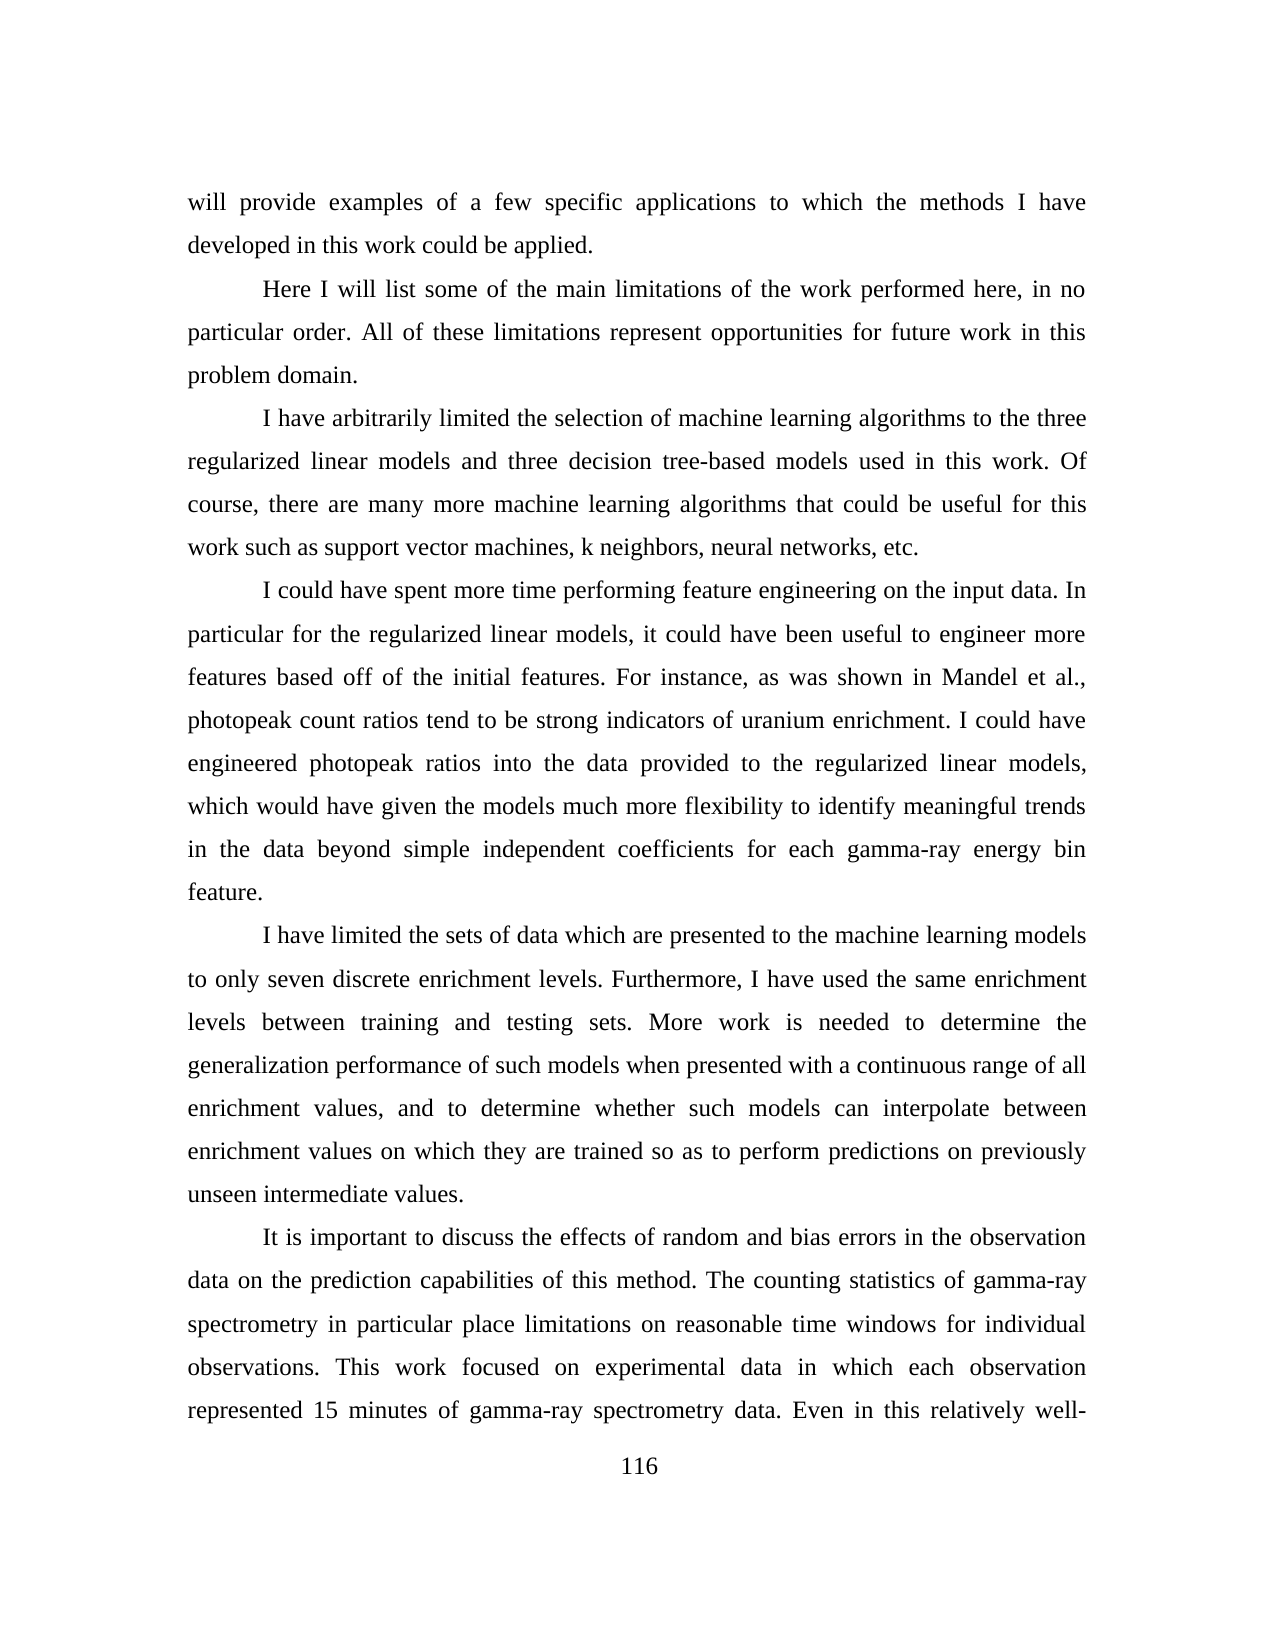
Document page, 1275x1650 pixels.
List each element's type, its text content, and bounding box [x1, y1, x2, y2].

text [187, 187, 1087, 259]
text I have arbitrarily limited the selection of machine learning algorithms to the three regularized linear models and three decision tree-based models used in this work. Of course, there are many more machine learning algorithms that could be useful for this work such as support vector machines, k neighbors, neural networks, etc. [187, 403, 1087, 561]
text I could have spent more time performing feature engineering on the input data. In particular for the regularized linear models, it could have been useful to engineer more features based off of the initial features. For instance, as was shown in Mandel et al., photopeak count ratios tend to be strong indicators of uranium enrichment. I could have engineered photopeak ratios into the data provided to the regularized linear models, which would have given the models much more flexibility to identify meaningful trends in the data beyond simple independent coefficients for each gamma-ray energy bin feature. [187, 576, 1087, 906]
text Here I will list some of the main limitations of the work performed here, in no particular order. All of these limitations represent opportunities for future work in this problem domain. [187, 274, 1087, 389]
text I have limited the sets of data which are presented to the machine learning models to only seven discrete enrichment levels. Furthermore, I have used the same enrichment levels between training and testing sets. More work is needed to determine the generalization performance of such models when presented with a continuous range of all enrichment values, and to determine whether such models can interpolate between enrichment values on which they are trained so as to perform predictions on previously unseen intermediate values. [187, 921, 1087, 1208]
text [187, 1222, 1087, 1424]
